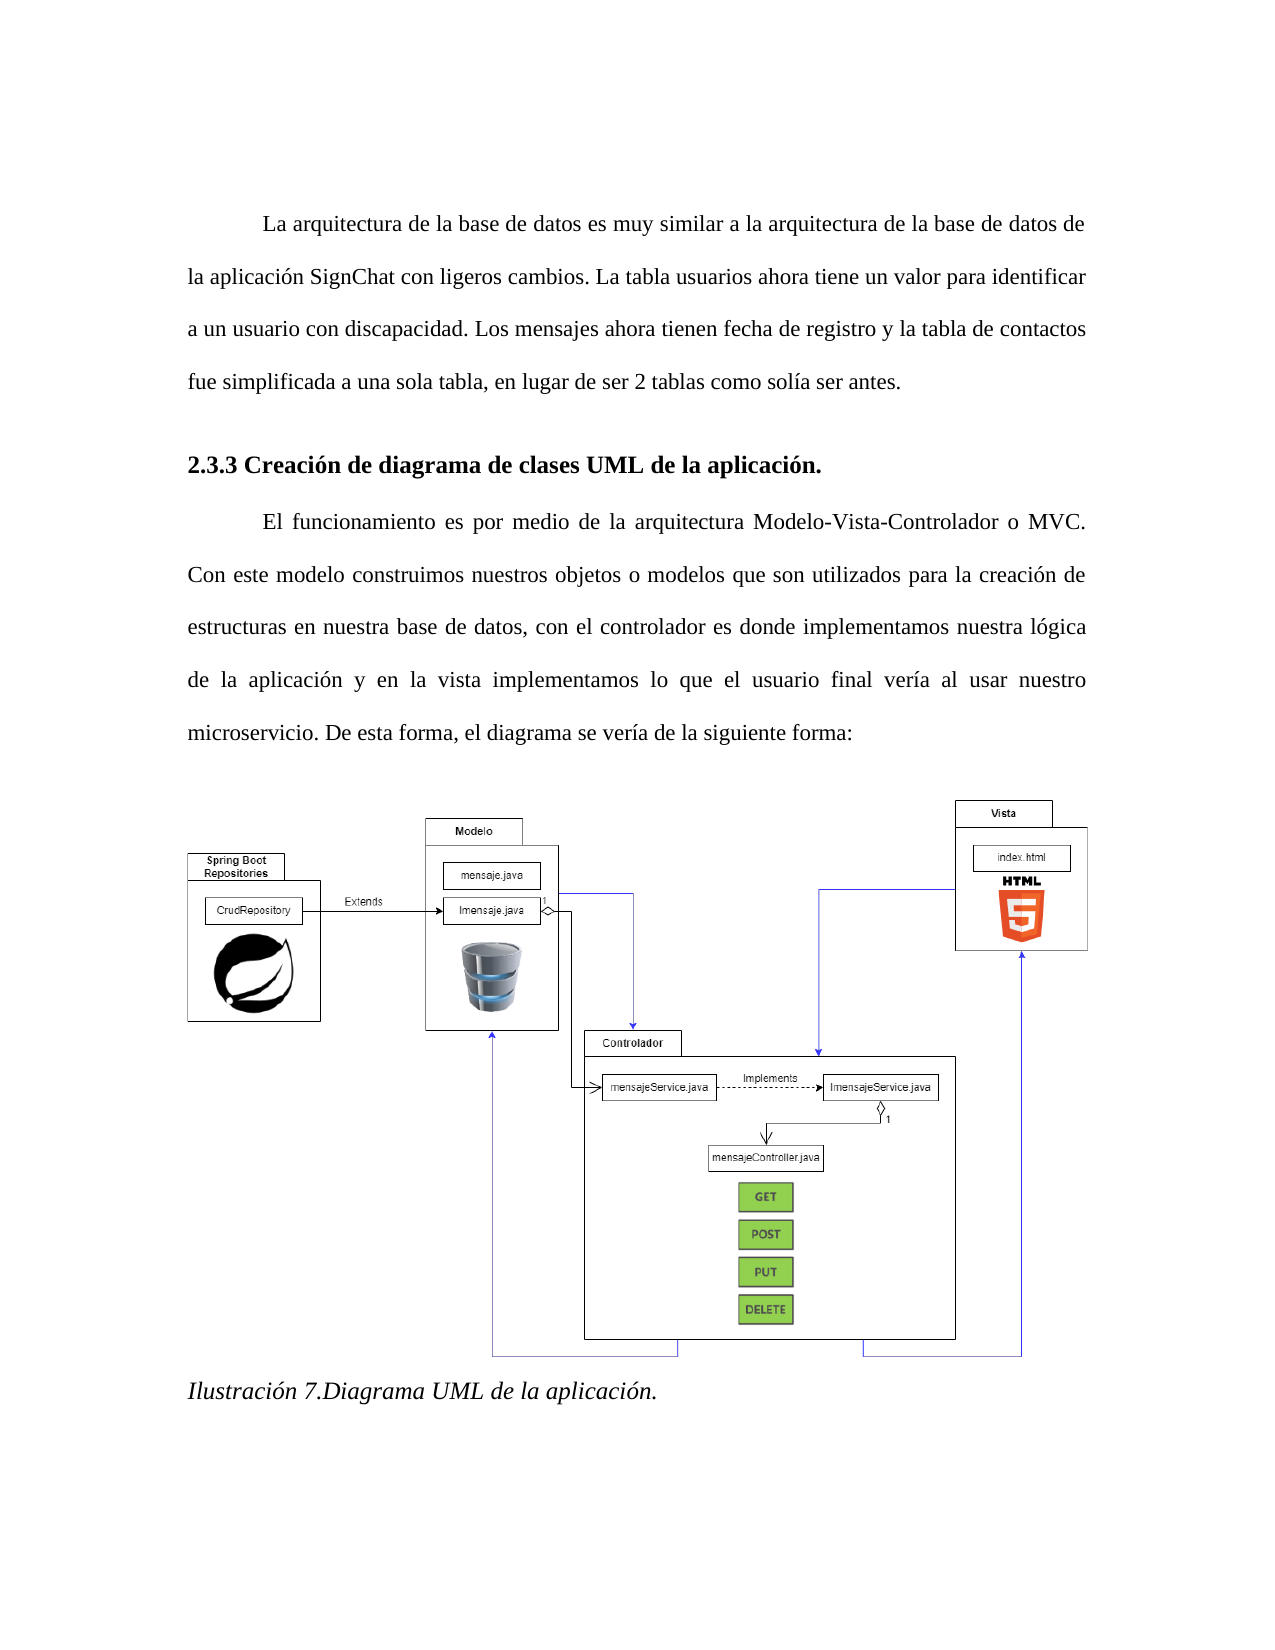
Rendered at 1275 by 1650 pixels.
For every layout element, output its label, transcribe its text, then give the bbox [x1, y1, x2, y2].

subtitle 2.3.3 Creación de diagrama de clases UML de la aplicación. [187, 450, 1087, 479]
text El funcionamiento es por medio de la arquitectura Modelo-Vista-Controlador o MVC. Con este modelo construimos nuestros objetos o modelos que son utilizados para la creación de estructuras en nuestra base de datos, con el controlador es donde implementamos nuestra lógica de la aplicación y en la vista implementamos lo que el usuario final vería al usar nuestro microservicio. De esta forma, el diagrama se vería de la siguiente forma: [187, 508, 1087, 745]
text La arquitectura de la base de datos es muy similar a la arquitectura de la base de datos de la aplicación SignChat con ligeros cambios. La tabla usuarios ahora tiene un valor para identificar a un usuario con discapacidad. Los mensajes ahora tienen fecha de registro y la tabla de contactos fue simplificada a una sola tabla, en lugar de ser 2 tablas como solía ser antes. [187, 210, 1087, 394]
picture [187, 800, 1088, 1364]
